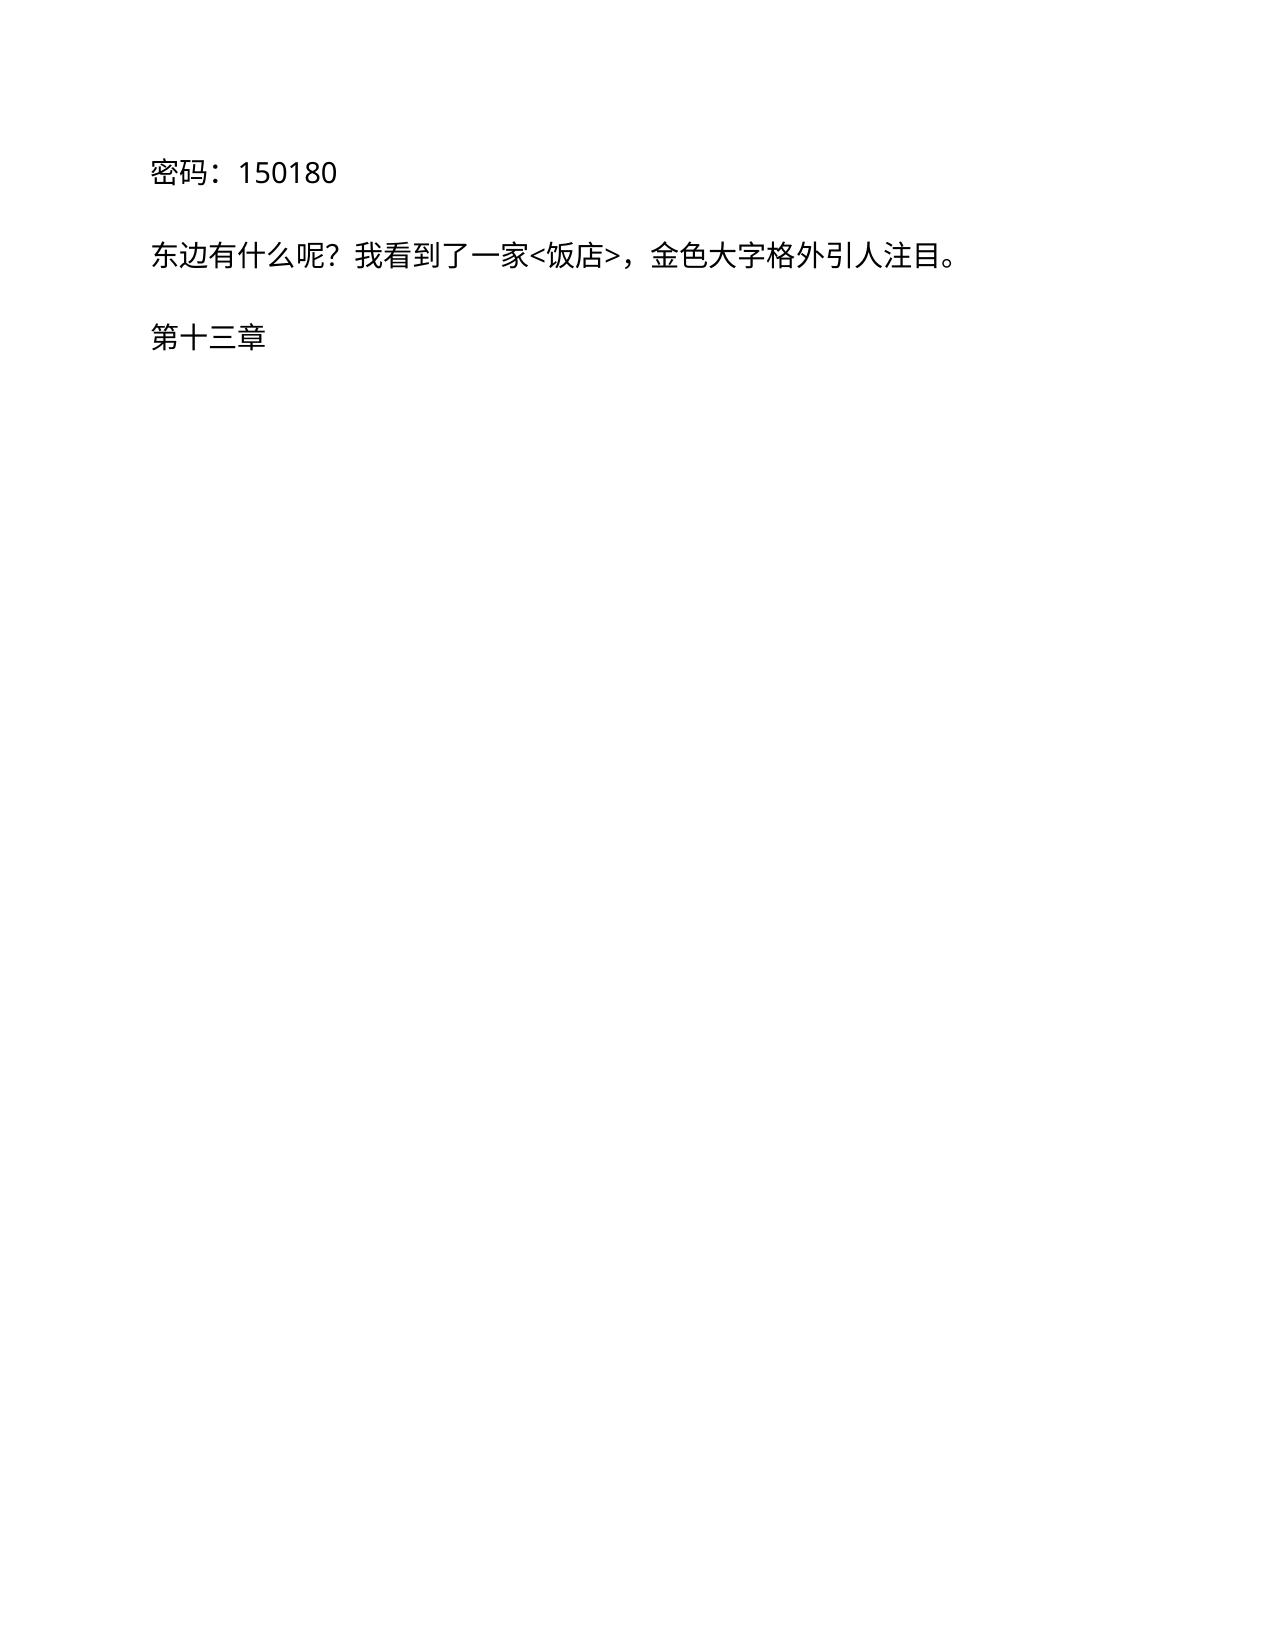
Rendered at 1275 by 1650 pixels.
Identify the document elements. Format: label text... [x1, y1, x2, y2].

text 东边有什么呢？我看到了一家<饭店>，金色大字格外引人注目。 [150, 232, 1125, 274]
text 第十三章 [150, 314, 1125, 356]
text 密码：150180 [150, 150, 1125, 192]
